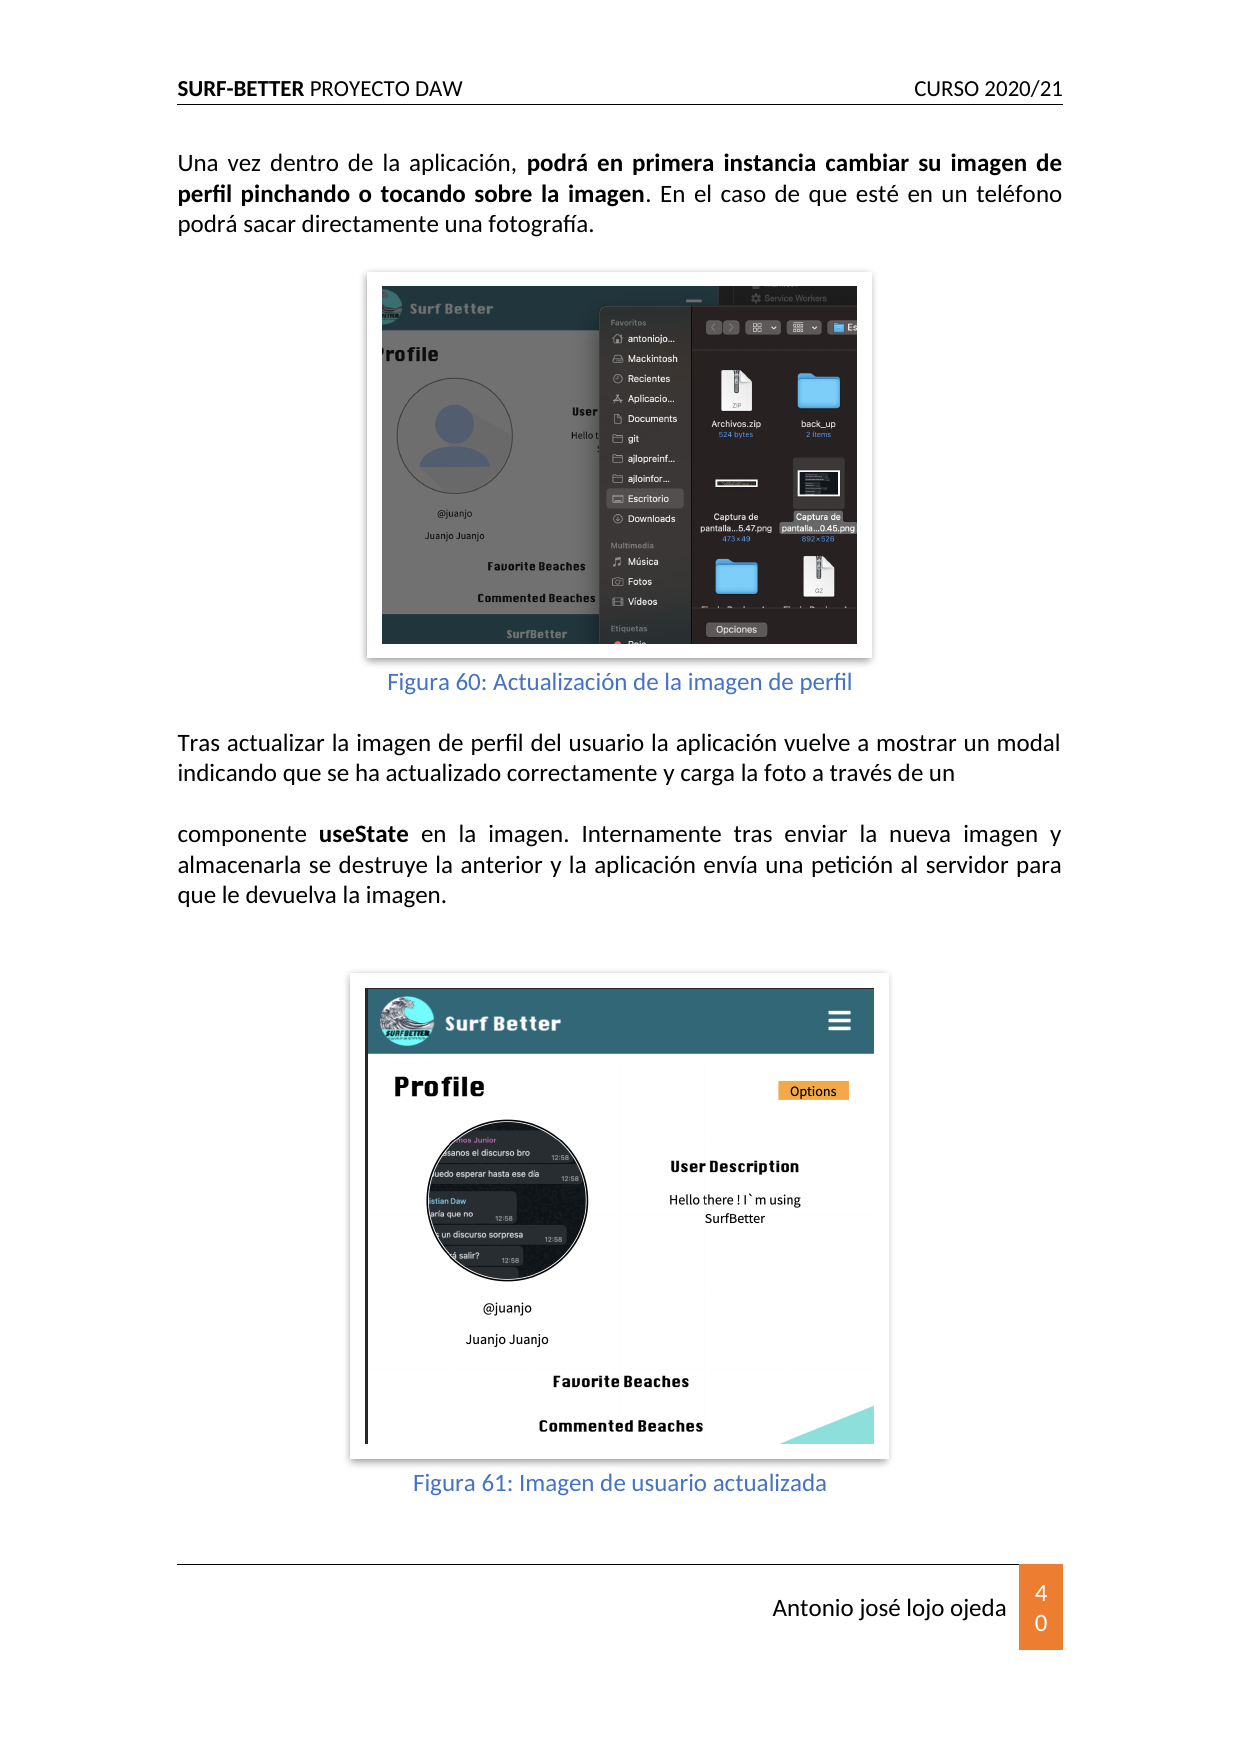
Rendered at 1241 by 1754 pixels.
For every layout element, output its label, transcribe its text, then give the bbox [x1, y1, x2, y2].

text Figura 61: Imagen de usuario actualizada [177, 1467, 1063, 1497]
picture [382, 286, 857, 644]
text Tras actualizar la imagen de perfil del usuario la aplicación vuelve a mostrar un modal indicando que se ha actualizado correctamente y carga la foto a través de un [177, 727, 1063, 788]
text componente useState en la imagen. Internamente tras enviar la nueva imagen y almacenarla se destruye la anterior y la aplicación envía una petición al servidor para que le devuelva la imagen. [177, 818, 1063, 910]
picture [365, 988, 874, 1444]
text Figura 60: Actualización de la imagen de perfil [177, 666, 1063, 696]
text Una vez dentro de la aplicación, podrá en primera instancia cambiar su imagen de perfil pinchando o tocando sobre la imagen. En el caso de que esté en un teléfono podrá sacar directamente una fotografía. [177, 148, 1063, 239]
